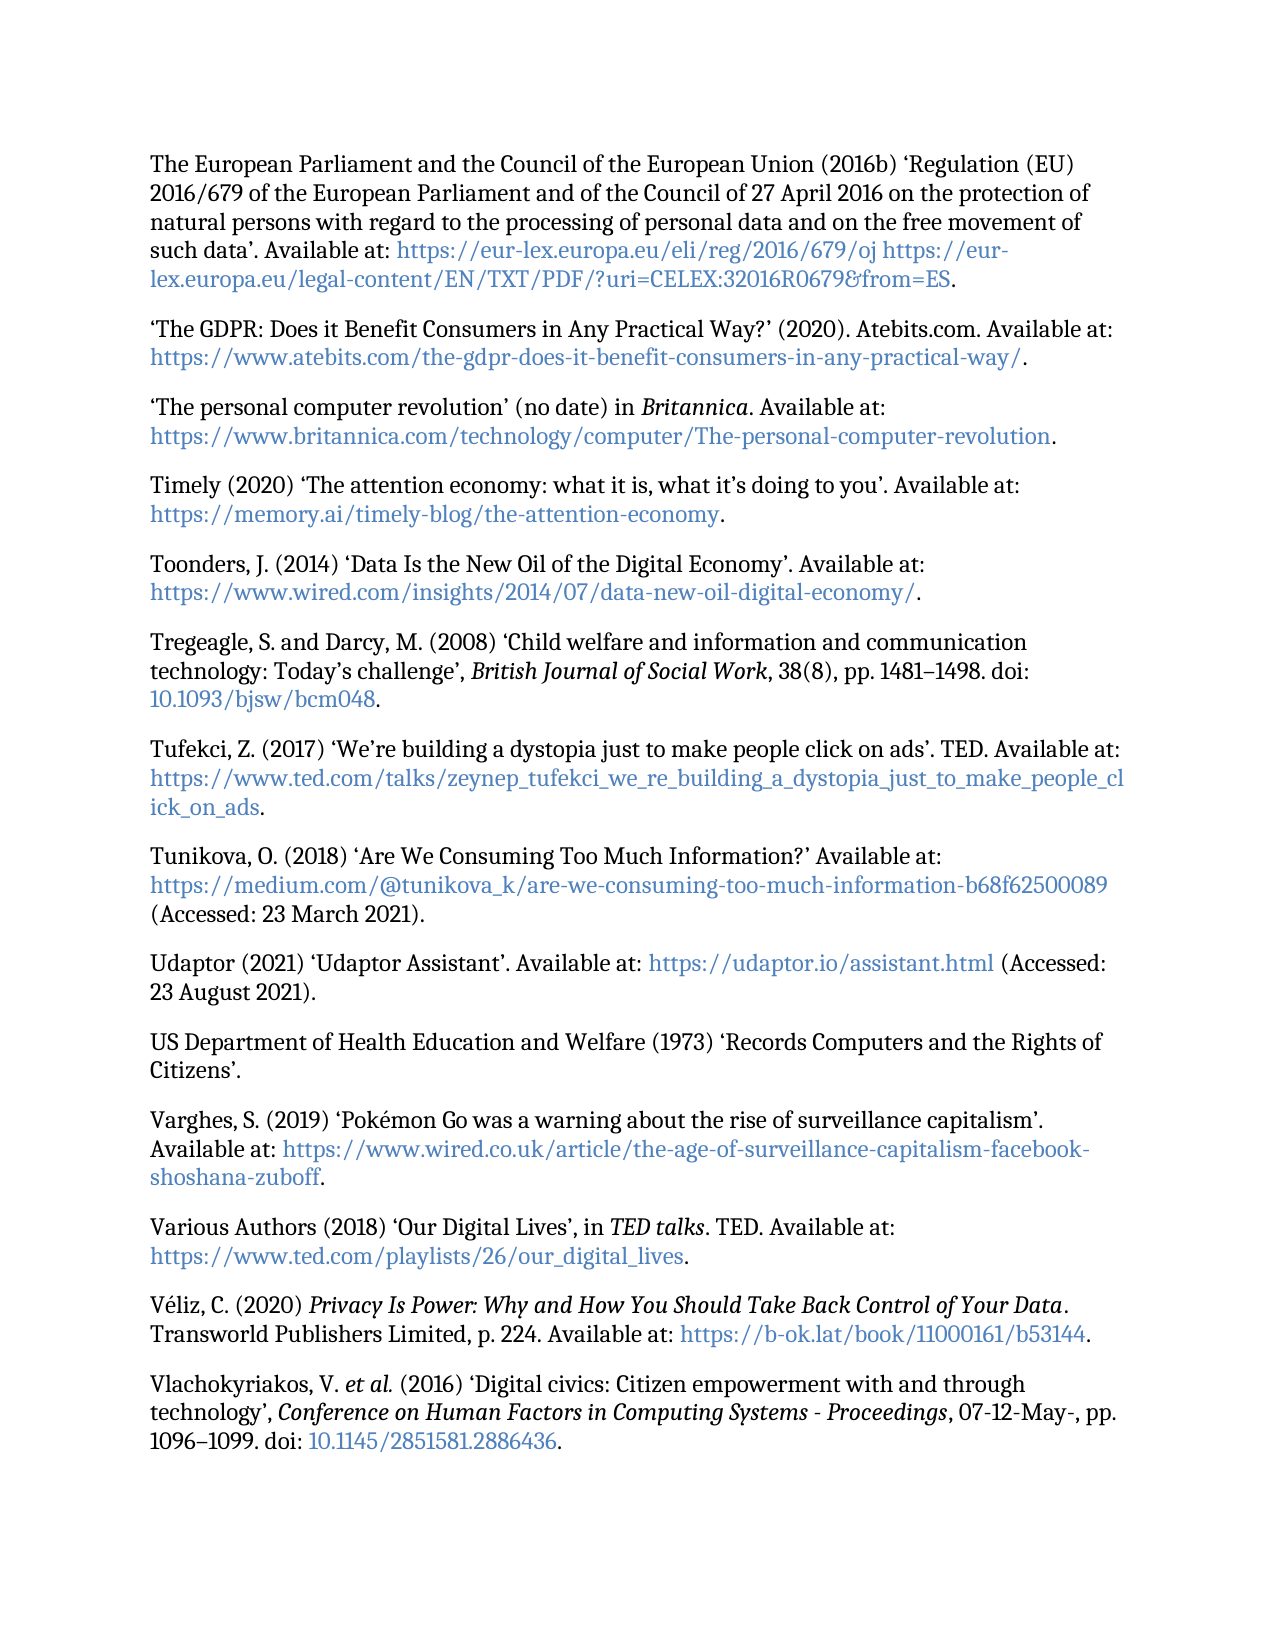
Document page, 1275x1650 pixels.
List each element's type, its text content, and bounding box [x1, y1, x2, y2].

text Udaptor (2021) ‘Udaptor Assistant’. Available at: https://udaptor.io/assistant.html (Accessed: 23 August 2021). [150, 949, 1125, 1007]
text Varghes, S. (2019) ‘Pokémon Go was a warning about the rise of surveillance capitalism’. Available at: https://www.wired.co.uk/article/the-age-of-surveillance-capitalism-facebook-shoshana-zuboff. [150, 1106, 1125, 1192]
text Tunikova, O. (2018) ‘Are We Consuming Too Much Information?’ Available at: https://medium.com/@tunikova_k/are-we-consuming-too-much-information-b68f62500089 (Accessed: 23 March 2021). [150, 842, 1125, 928]
text ‘The personal computer revolution’ (no date) in Britannica. Available at: https://www.britannica.com/technology/computer/The-personal-computer-revolution. [150, 393, 1125, 450]
text The European Parliament and the Council of the European Union (2016b) ‘Regulation (EU) 2016/679 of the European Parliament and of the Council of 27 April 2016 on the protection of natural persons with regard to the processing of personal data and on the free movement of such data’. Available at: https://eur-lex.europa.eu/eli/reg/2016/679/oj https://eur-lex.europa.eu/legal-content/EN/TXT/PDF/?uri=CELEX:32016R0679&from=ES. [150, 150, 1125, 294]
text Tufekci, Z. (2017) ‘We’re building a dystopia just to make people click on ads’. TED. Available at: https://www.ted.com/talks/zeynep_tufekci_we_re_building_a_dystopia_just_to_make_people_click_on_ads. [150, 735, 1125, 821]
text US Department of Health Education and Welfare (1973) ‘Records Computers and the Rights of Citizens’. [150, 1027, 1125, 1085]
text Tregeagle, S. and Darcy, M. (2008) ‘Child welfare and information and communication technology: Today’s challenge’, British Journal of Social Work, 38(8), pp. 1481–1498. doi: 10.1093/bjsw/bcm048. [150, 628, 1125, 714]
text Vlachokyriakos, V. et al. (2016) ‘Digital civics: Citizen empowerment with and through technology’, Conference on Human Factors in Computing Systems - Proceedings, 07-12-May-, pp. 1096–1099. doi: 10.1145/2851581.2886436. [150, 1369, 1125, 1456]
text Toonders, J. (2014) ‘Data Is the New Oil of the Digital Economy’. Available at: https://www.wired.com/insights/2014/07/data-new-oil-digital-economy/. [150, 549, 1125, 607]
text Véliz, C. (2020) Privacy Is Power: Why and How You Should Take Back Control of Your Data. Transworld Publishers Limited, p. 224. Available at: https://b-ok.lat/book/11000161/b53144. [150, 1291, 1125, 1349]
text Timely (2020) ‘The attention economy: what it is, what it’s doing to you’. Available at: https://memory.ai/timely-blog/the-attention-economy. [150, 471, 1125, 529]
text Various Authors (2018) ‘Our Digital Lives’, in TED talks. TED. Available at: https://www.ted.com/playlists/26/our_digital_lives. [150, 1213, 1125, 1270]
text ‘The GDPR: Does it Benefit Consumers in Any Practical Way?’ (2020). Atebits.com. Available at: https://www.atebits.com/the-gdpr-does-it-benefit-consumers-in-any-practical-way/. [150, 314, 1125, 372]
